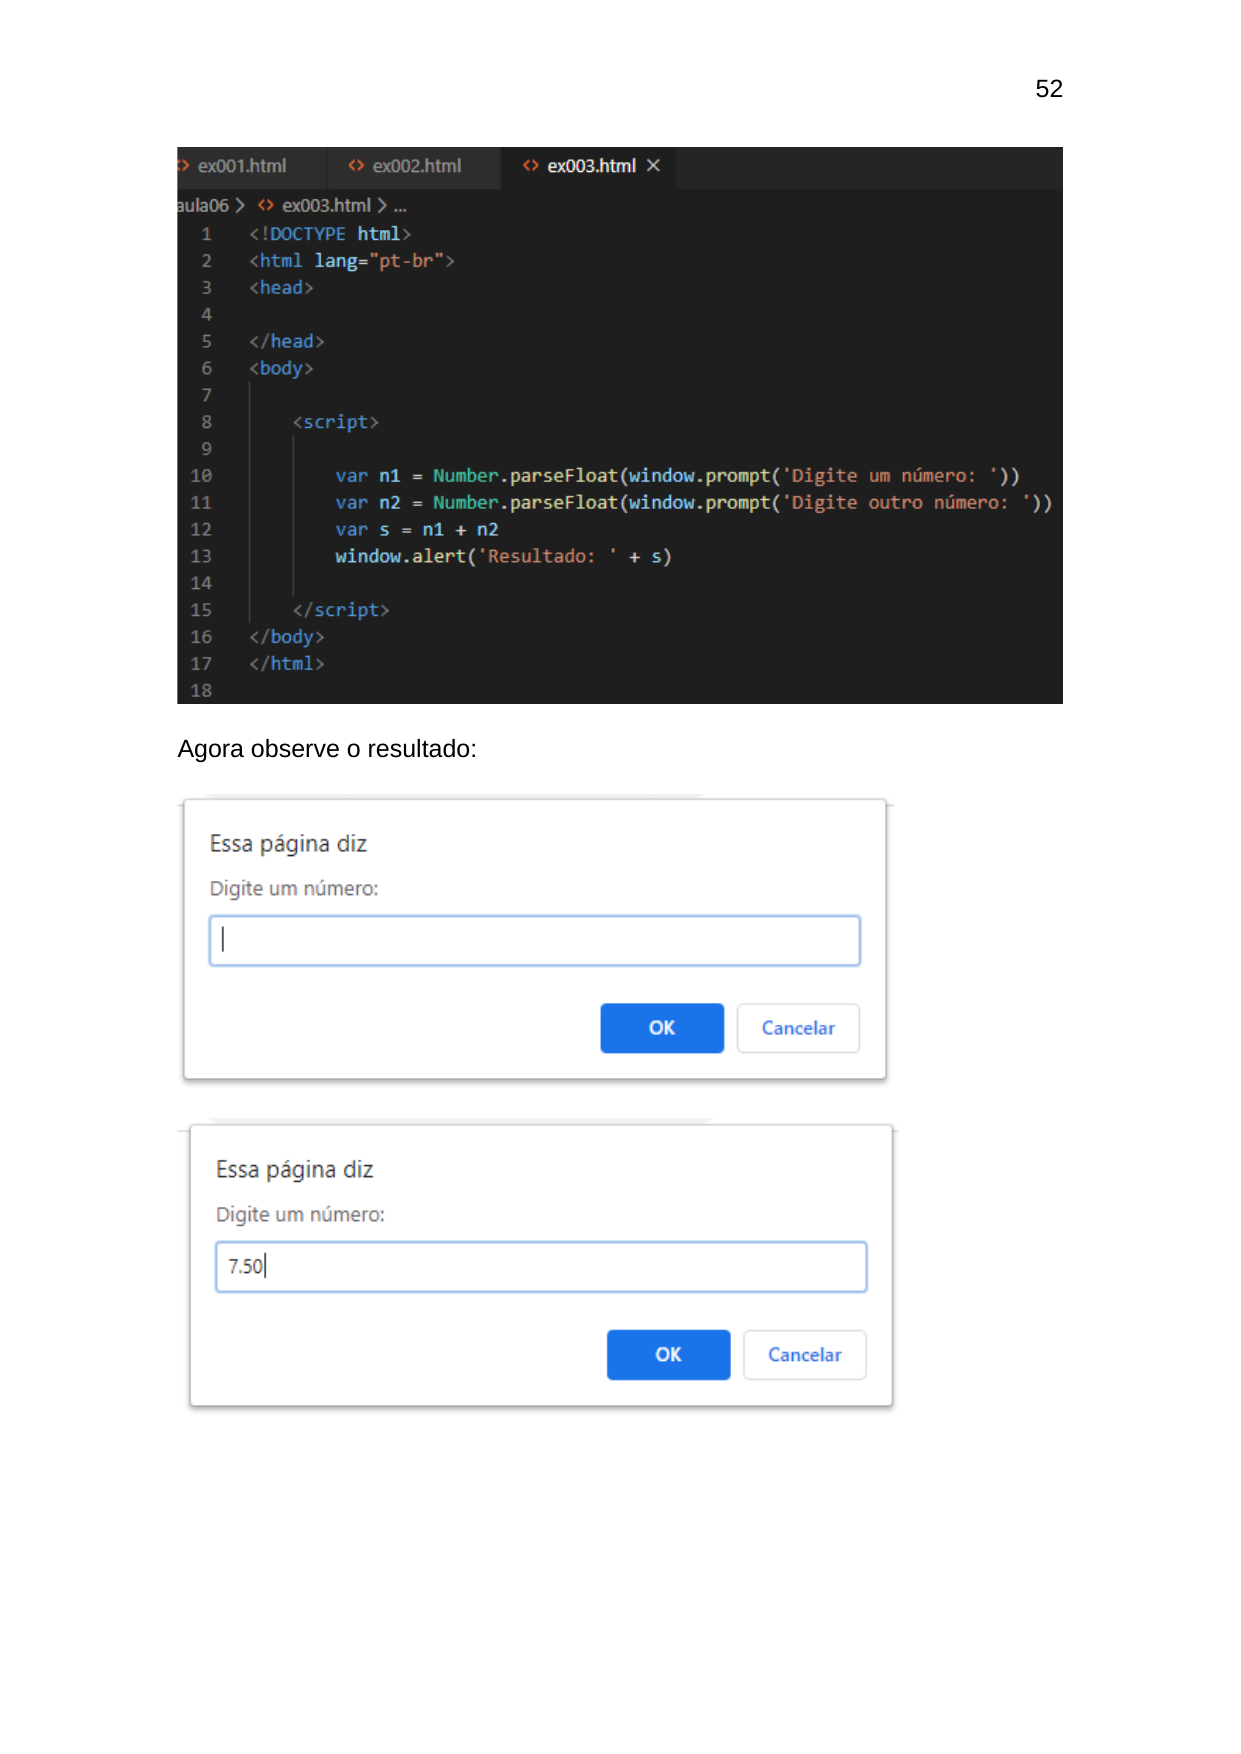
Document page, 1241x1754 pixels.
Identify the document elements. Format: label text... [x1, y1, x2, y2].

text Agora observe o resultado: [177, 734, 1063, 763]
